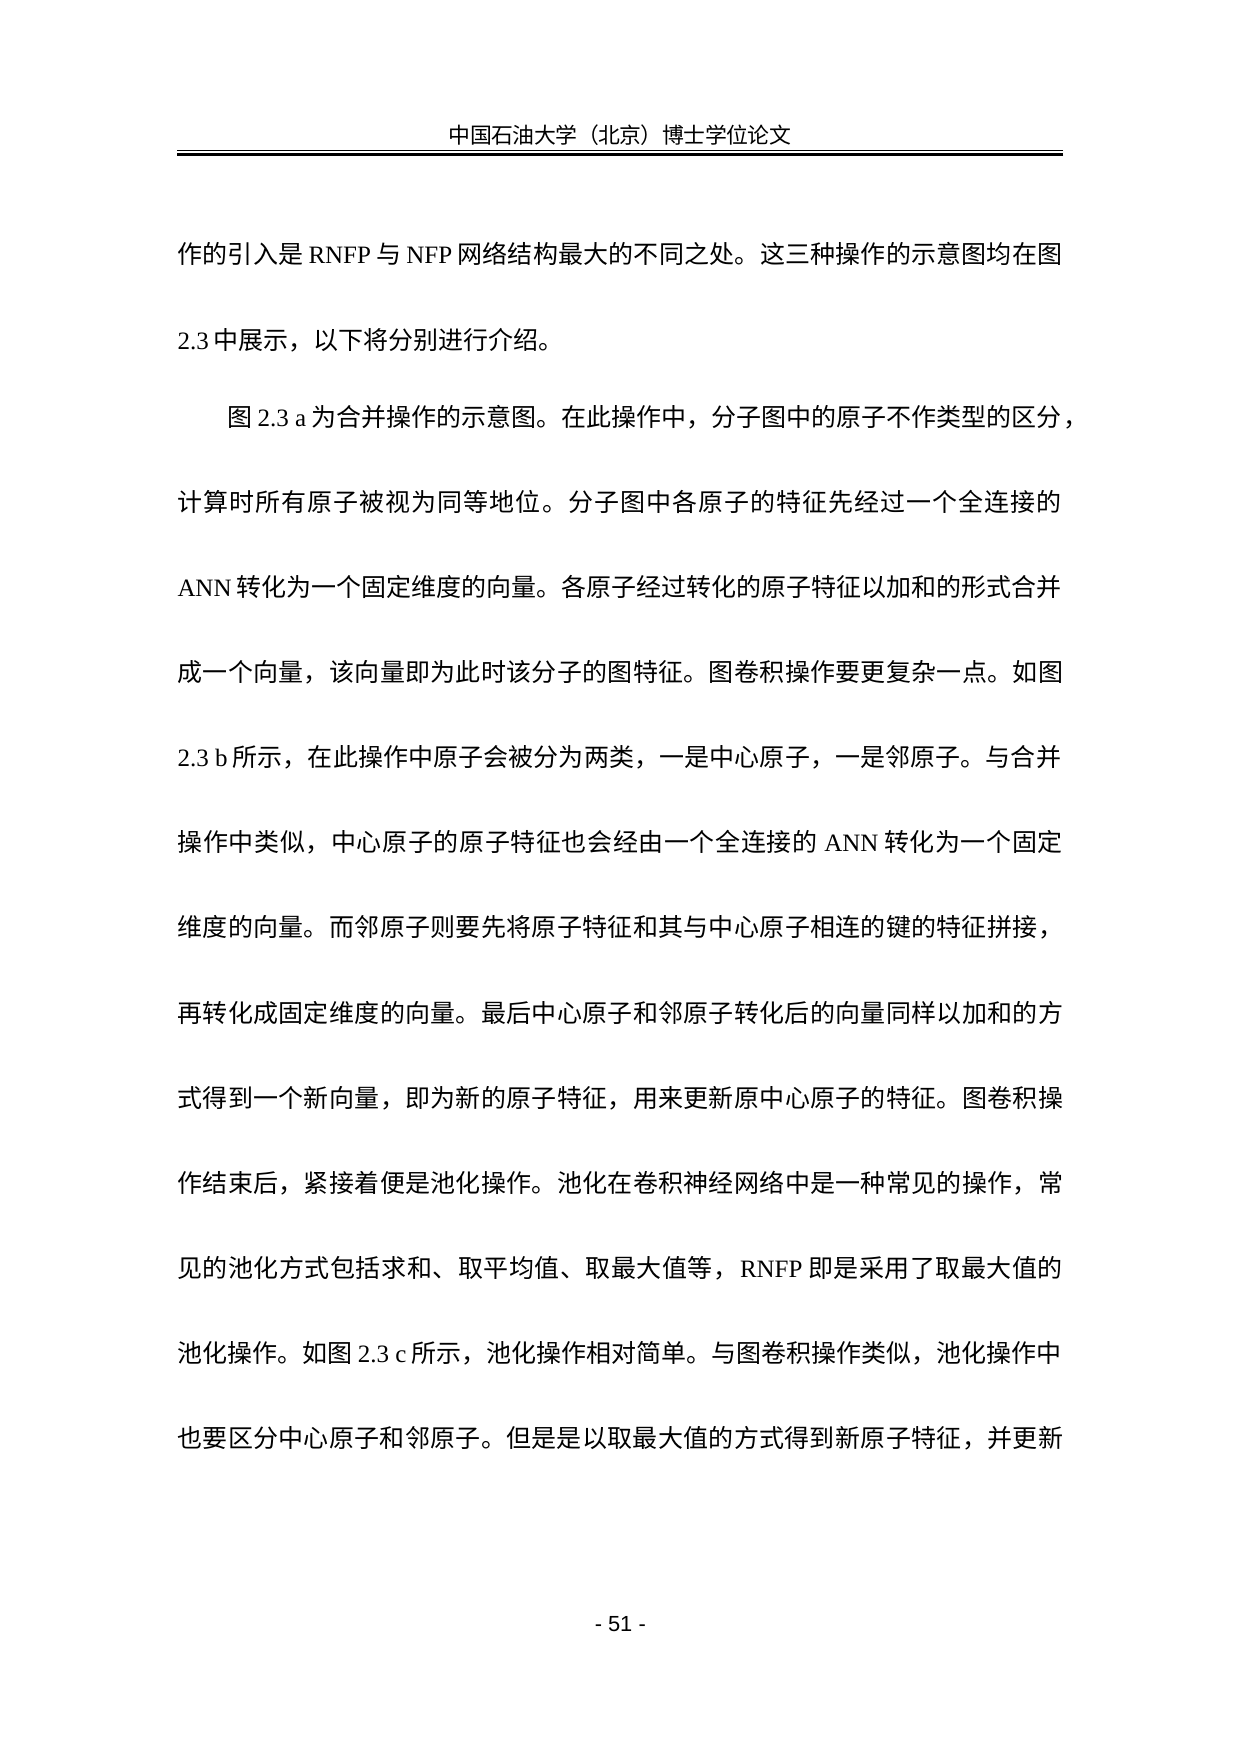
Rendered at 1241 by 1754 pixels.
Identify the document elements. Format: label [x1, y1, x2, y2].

text [177, 219, 1063, 372]
text [177, 381, 1063, 1471]
